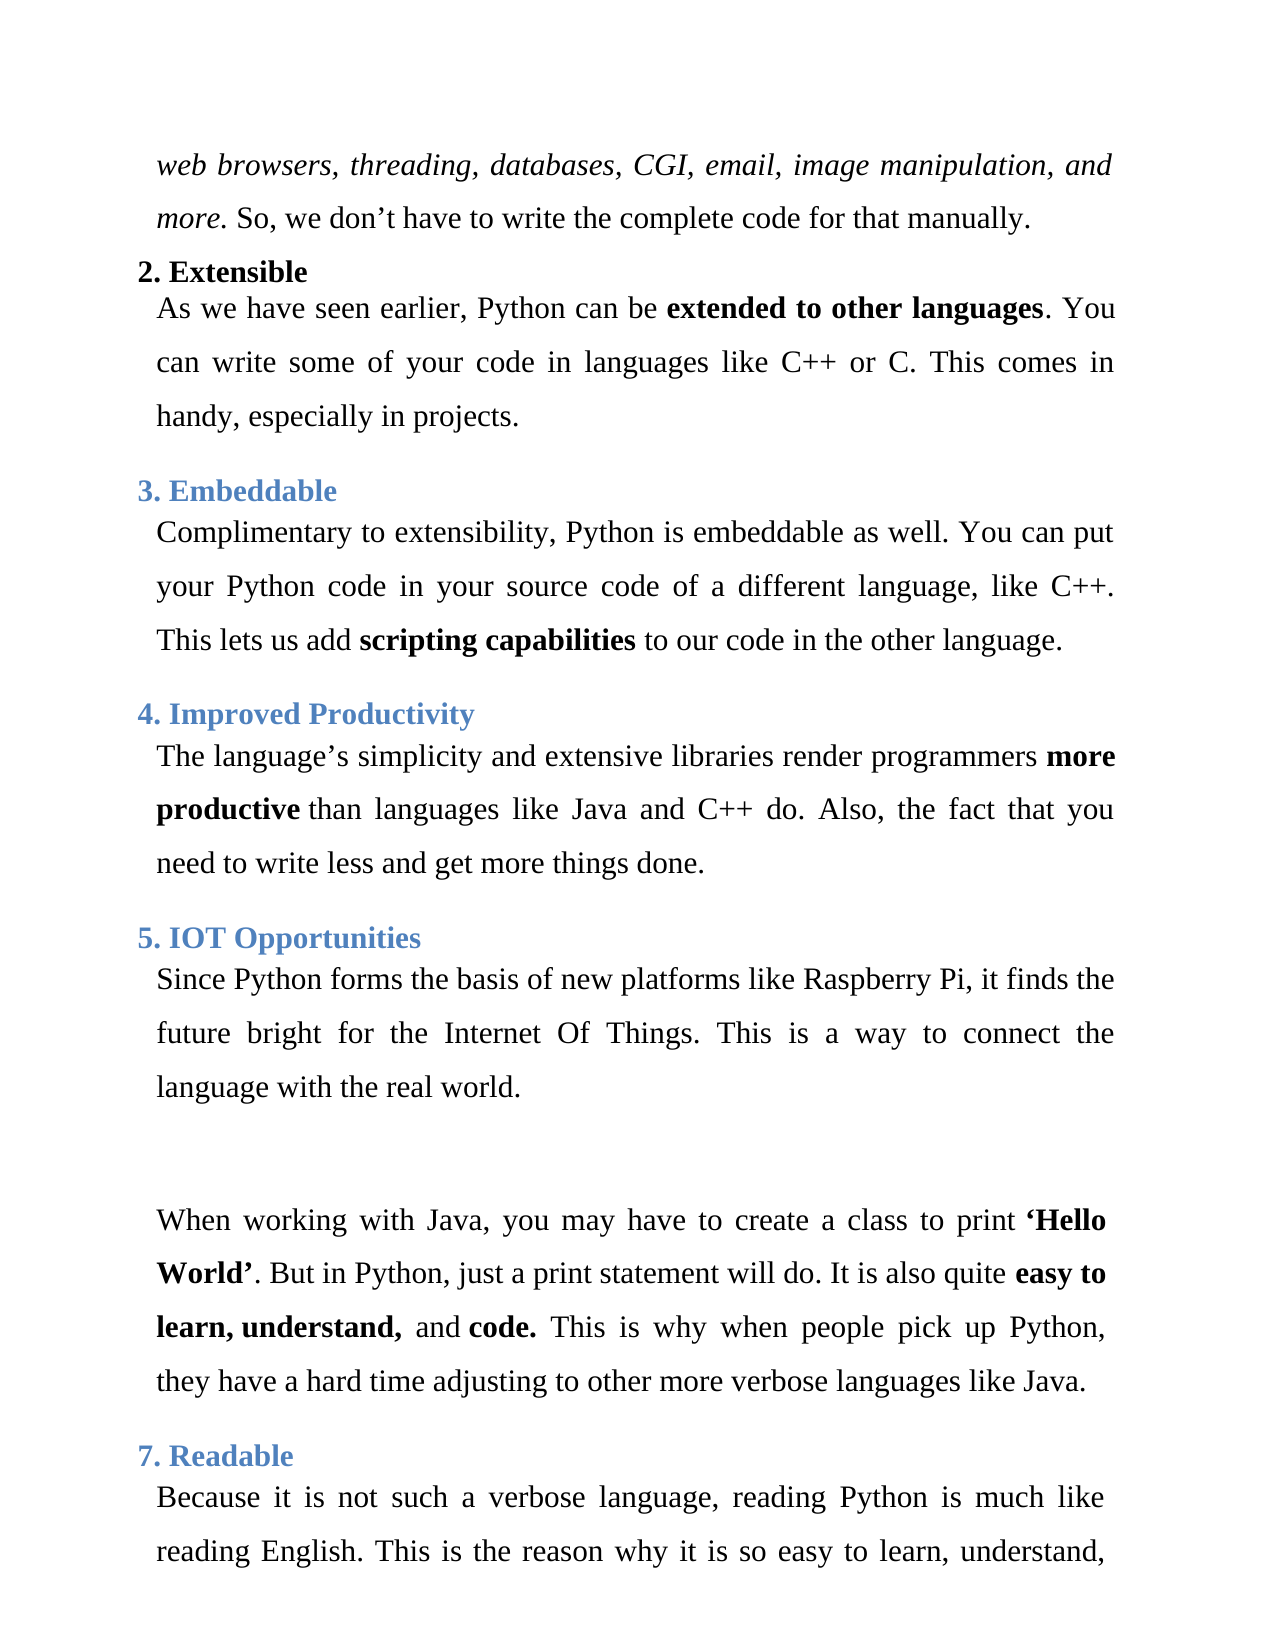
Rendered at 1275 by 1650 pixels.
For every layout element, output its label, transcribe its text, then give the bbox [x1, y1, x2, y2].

subtitle 5. IOT Opportunities [137, 919, 1137, 955]
text As we have seen earlier, Python can be extended to other languages. You can write some of your code in languages like C++ or C. This comes in handy, especially in projects. [156, 289, 1116, 433]
text When working with Java, you may have to create a class to print ‘Hello World’. But in Python, just a print statement will do. It is also quite easy to learn, understand, and code. This is why when people pick up Python, they have a hard time adjusting to other more verbose languages like Java. [156, 1201, 1106, 1398]
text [156, 146, 1116, 236]
subtitle 4. Improved Productivity [137, 696, 1137, 731]
text 2. Extensible [137, 253, 1137, 289]
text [156, 1478, 1106, 1568]
subtitle 7. Readable [137, 1437, 1137, 1473]
text Since Python forms the basis of new platforms like Raspberry Pi, it finds the future bright for the Internet Of Things. This is a way to connect the language with the real world. [156, 960, 1116, 1104]
text The language’s simplicity and extensive libraries render programmers more productive than languages like Java and C++ do. Also, the fact that you need to write less and get more things done. [156, 737, 1116, 880]
text Complimentary to extensibility, Python is embeddable as well. You can put your Python code in your source code of a different language, like C++. This lets us add scripting capabilities to our code in the other language. [156, 513, 1116, 657]
subtitle 3. Embeddable [137, 472, 1137, 508]
